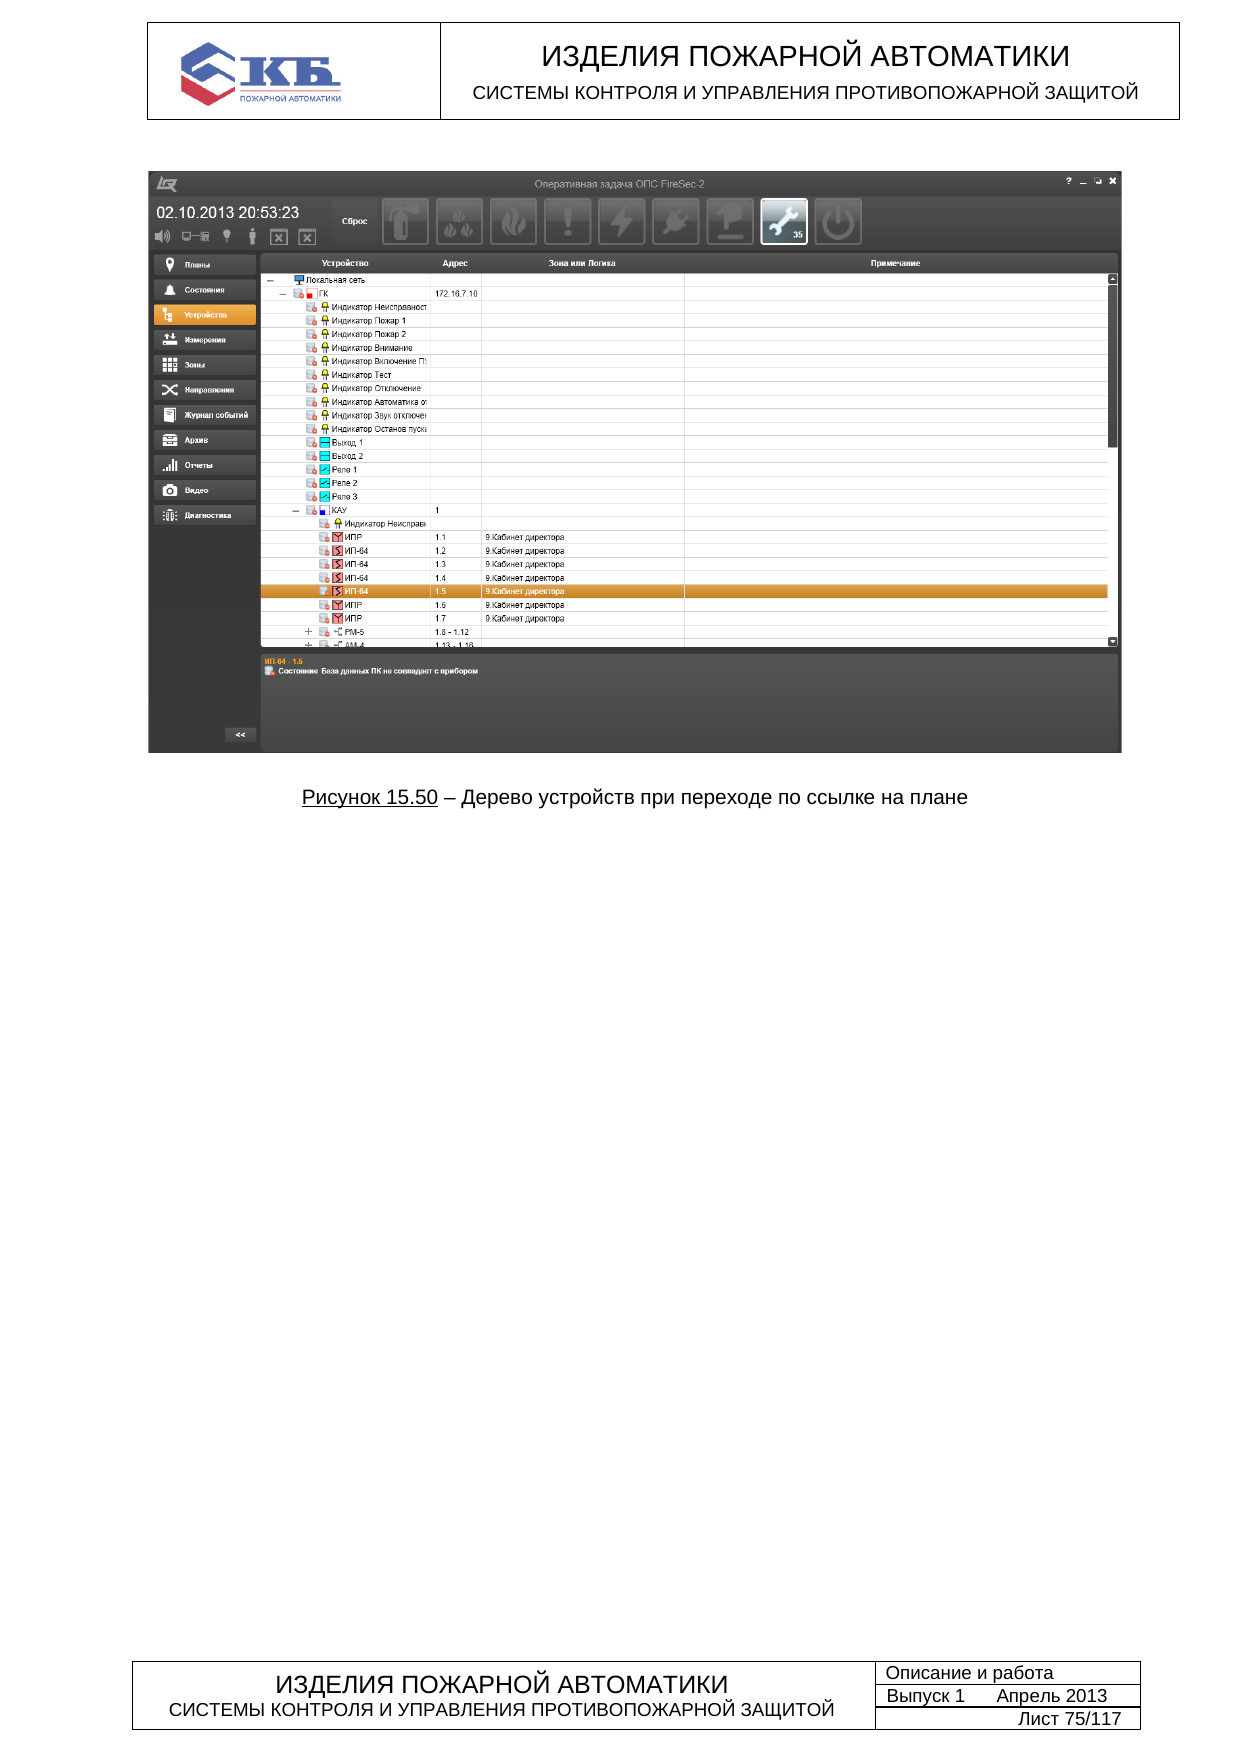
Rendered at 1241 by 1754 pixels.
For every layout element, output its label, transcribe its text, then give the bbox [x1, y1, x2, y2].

list Рисунок 15.50 – Дерево устройств при переходе по ссылке на плане [148, 785, 1122, 809]
picture [148, 171, 1122, 753]
picture [177, 34, 354, 115]
